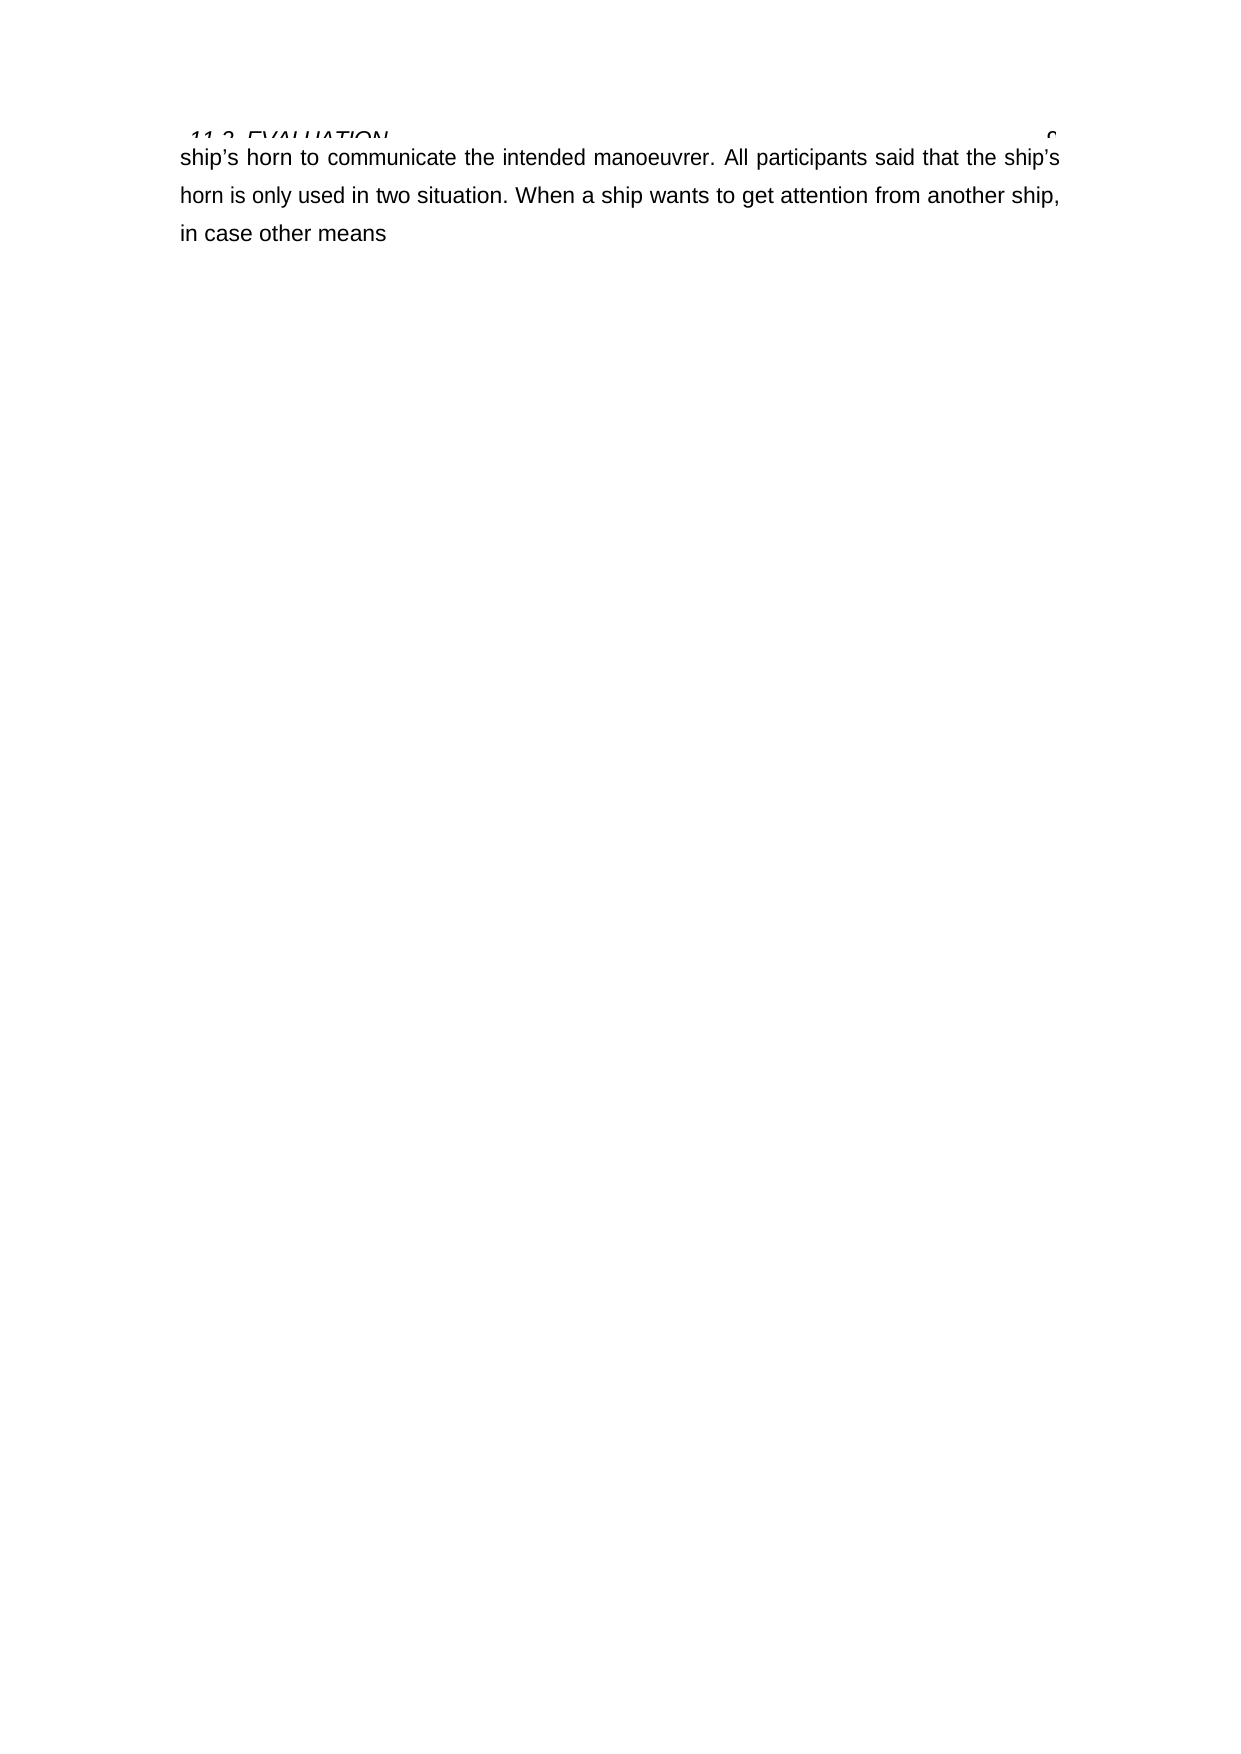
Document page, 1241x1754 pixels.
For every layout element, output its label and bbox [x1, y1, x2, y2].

text [180, 144, 1060, 246]
